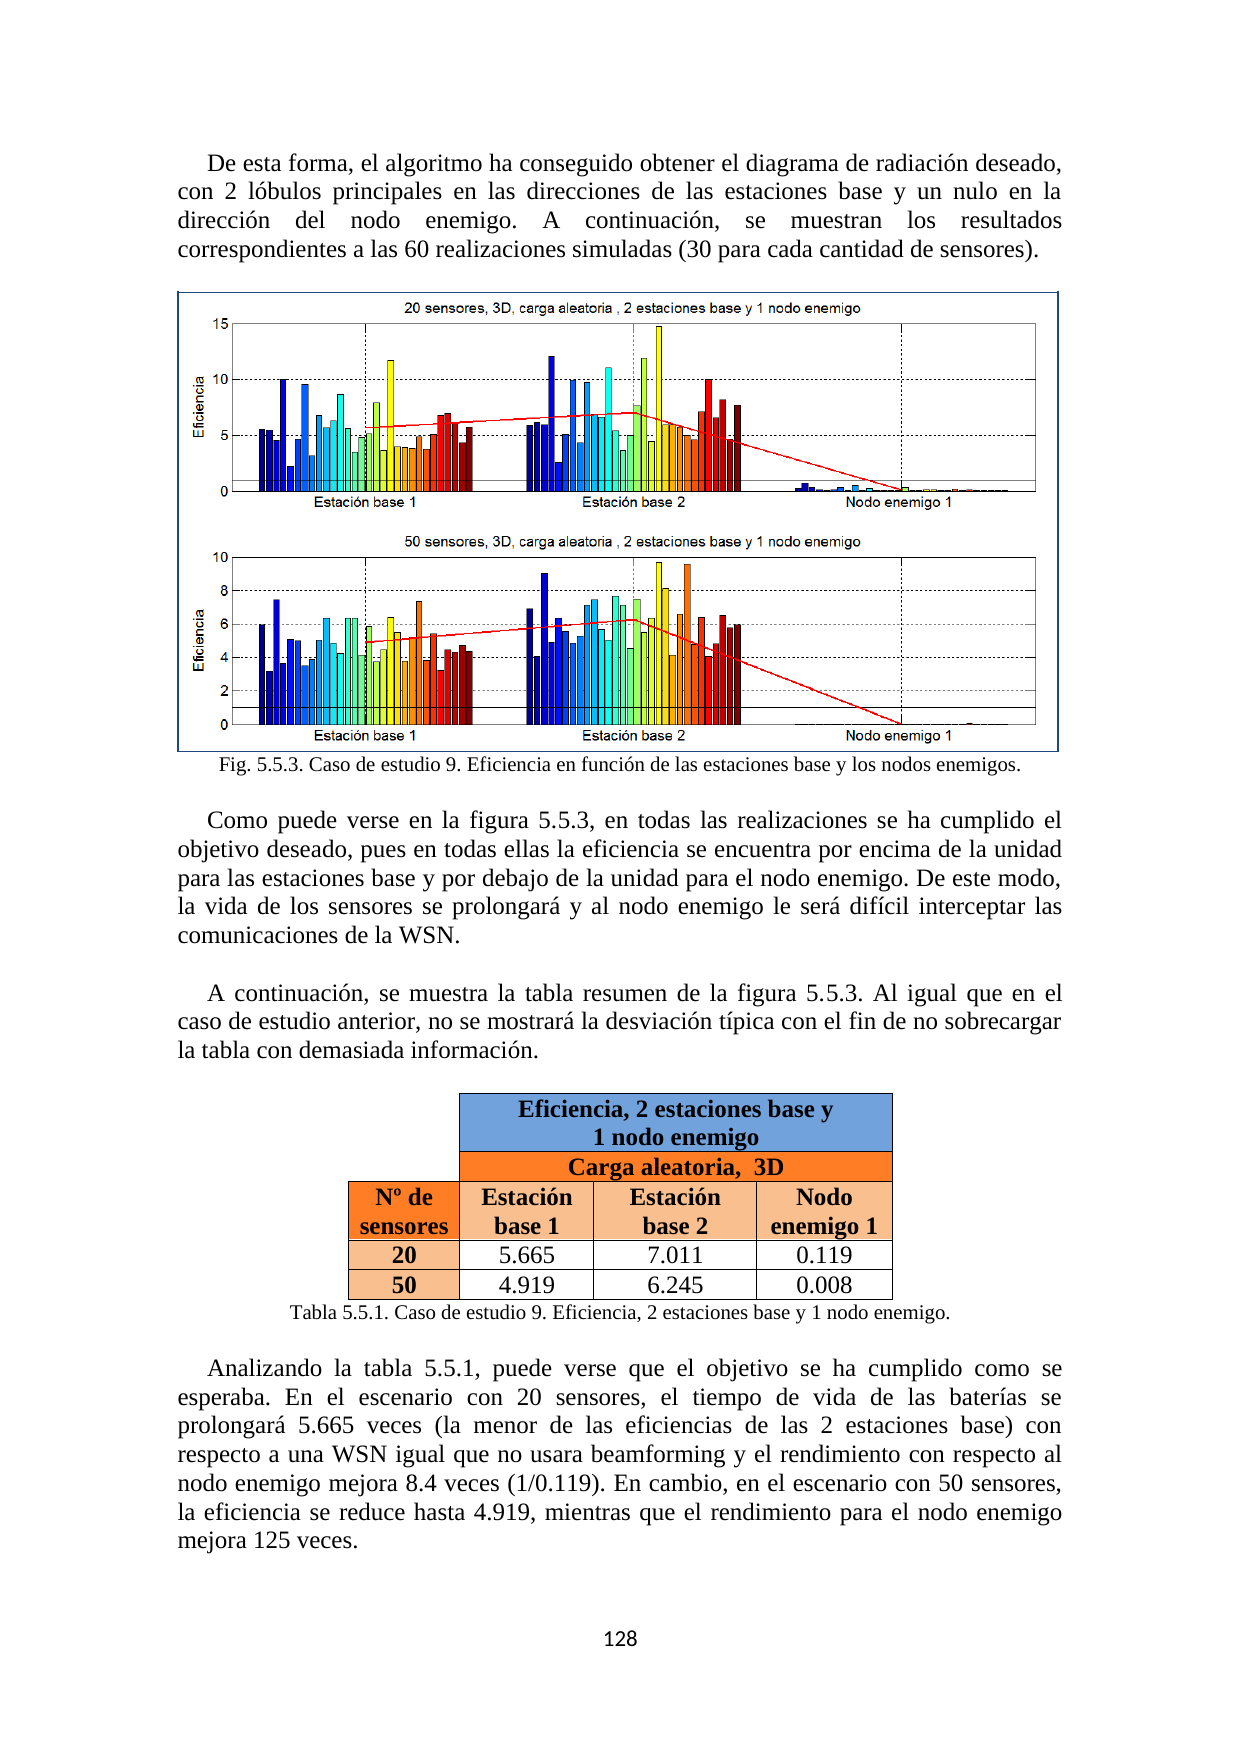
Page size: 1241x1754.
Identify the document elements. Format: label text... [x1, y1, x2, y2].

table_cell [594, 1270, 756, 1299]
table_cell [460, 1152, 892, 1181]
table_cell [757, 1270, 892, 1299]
text De esta forma, el algoritmo ha conseguido obtener el diagrama de radiación deseado, con 2 lóbulos principales en las direcciones de las estaciones base y un nulo en la dirección del nodo enemigo. A continuación, se muestran los resultados correspondientes a las 60 realizaciones simuladas (30 para cada cantidad de sensores). [177, 148, 1063, 263]
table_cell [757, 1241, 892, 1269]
text A continuación, se muestra la tabla resumen de la figura 5.5.3. Al igual que en el caso de estudio anterior, no se mostrará la desviación típica con el fin de no sobrecargar la tabla con demasiada información. [177, 978, 1063, 1064]
text Fig. 5.5.3. Caso de estudio 9. Eficiencia en función de las estaciones base y los nodos enemigos. [177, 752, 1063, 776]
text Como puede verse en la figura 5.5.3, en todas las realizaciones se ha cumplido el objetivo deseado, pues en todas ellas la eficiencia se encuentra por encima de la unidad para las estaciones base y por debajo de la unidad para el nodo enemigo. De este modo, la vida de los sensores se prolongará y al nodo enemigo le será difícil interceptar las comunicaciones de la WSN. [177, 805, 1063, 949]
text Tabla 5.5.1. Caso de estudio 9. Eficiencia, 2 estaciones base y 1 nodo enemigo. [177, 1300, 1063, 1324]
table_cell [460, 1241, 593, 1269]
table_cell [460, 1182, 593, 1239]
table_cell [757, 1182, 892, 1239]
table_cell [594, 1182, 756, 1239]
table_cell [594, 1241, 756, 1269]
text Analizando la tabla 5.5.1, puede verse que el objetivo se ha cumplido como se esperaba. En el escenario con 20 sensores, el tiempo de vida de las baterías se prolongará 5.665 veces (la menor de las eficiencias de las 2 estaciones base) con respecto a una WSN igual que no usara beamforming y el rendimiento con respecto al nodo enemigo mejora 8.4 veces (1/0.119). En cambio, en el escenario con 50 sensores, la eficiencia se reduce hasta 4.919, mientras que el rendimiento para el nodo enemigo mejora 125 veces. [177, 1353, 1063, 1554]
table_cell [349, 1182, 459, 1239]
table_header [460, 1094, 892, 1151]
picture [179, 293, 1057, 751]
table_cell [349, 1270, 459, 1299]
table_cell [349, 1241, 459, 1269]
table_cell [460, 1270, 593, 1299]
